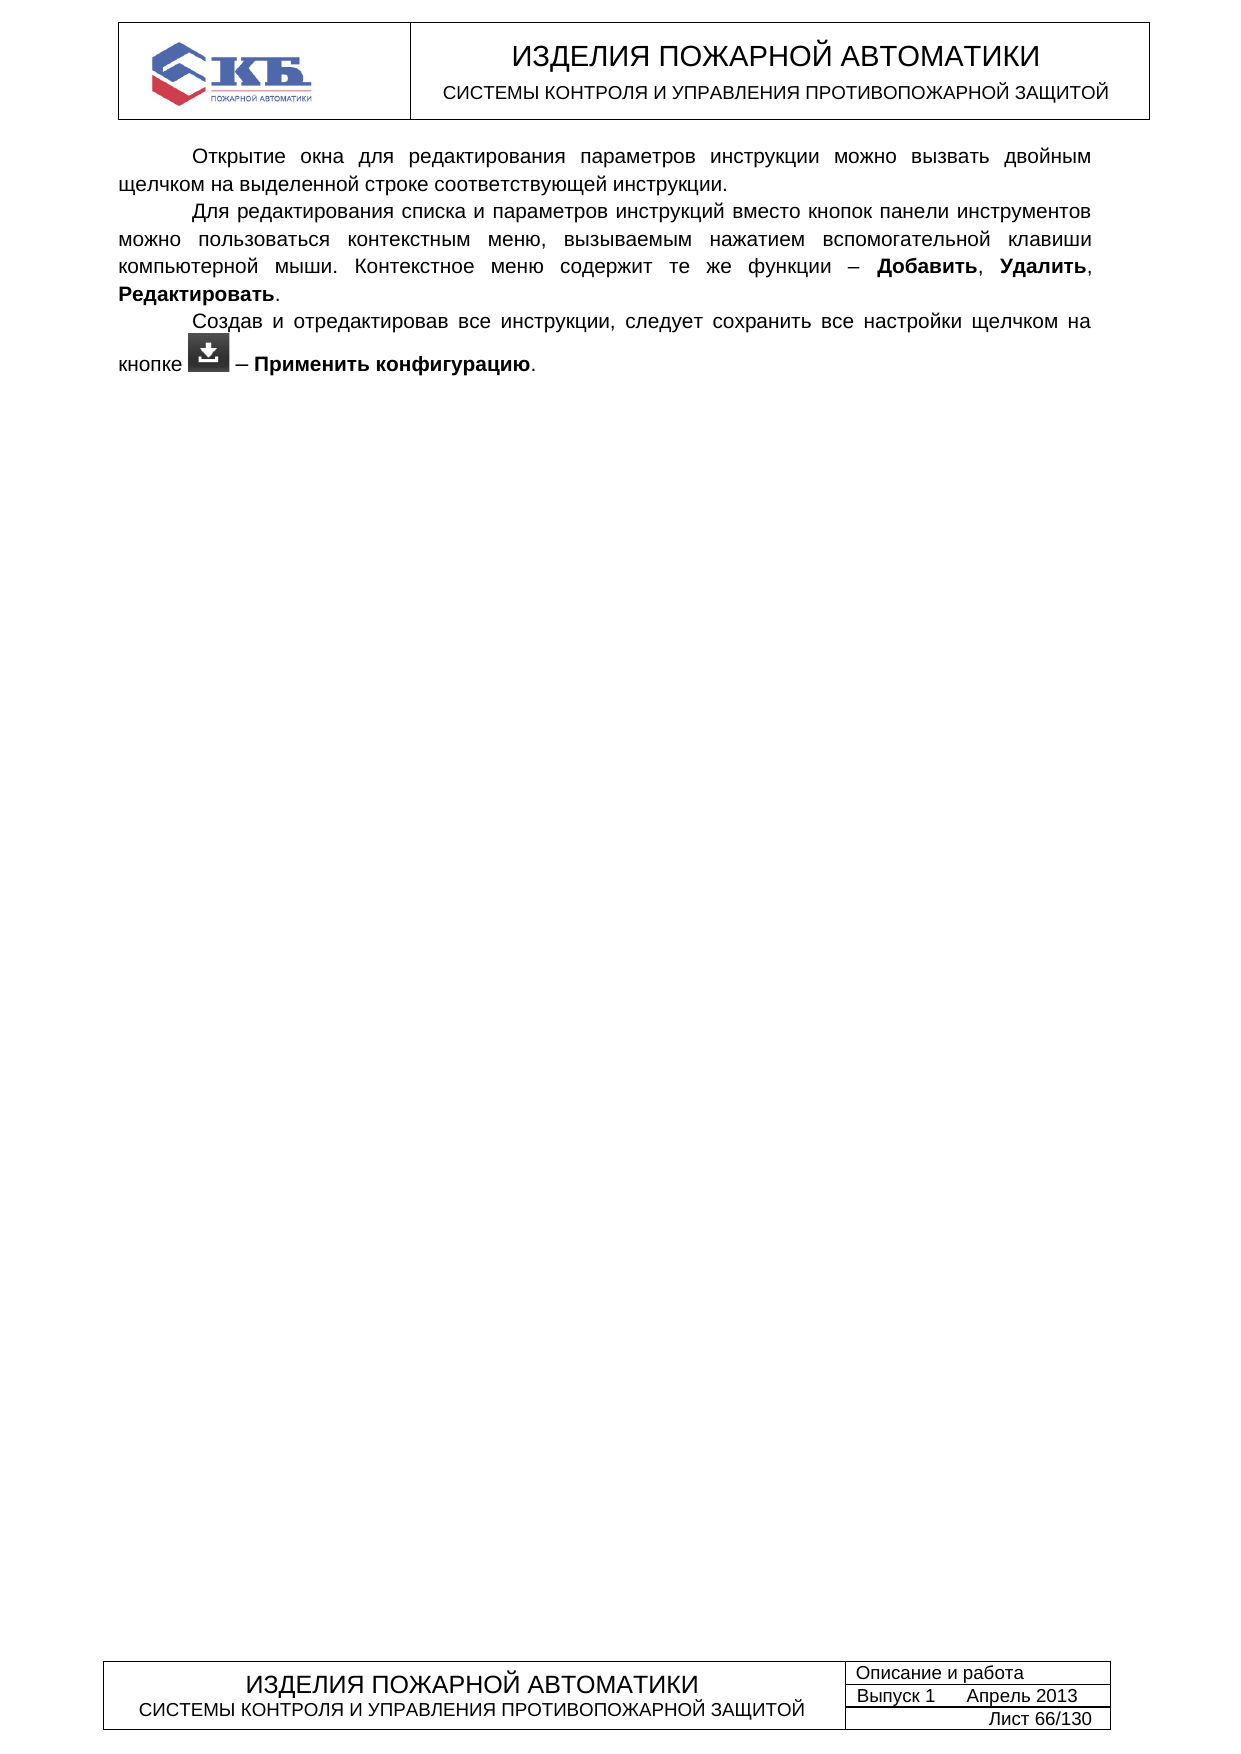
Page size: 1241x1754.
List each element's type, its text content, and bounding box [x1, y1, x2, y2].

list Для редактирования списка и параметров инструкций вместо кнопок панели инструментов можно пользоваться контекстным меню, вызываемым нажатием вспомогательной клавиши компьютерной мыши. Контекстное меню содержит те же функции – Добавить, Удалить, Редактировать. [118, 199, 1092, 306]
list Открытие окна для редактирования параметров инструкции можно вызвать двойным щелчком на выделенной строке соответствующей инструкции. [118, 144, 1092, 196]
picture [148, 34, 325, 115]
picture [188, 333, 230, 372]
list Создав и отредактировав все инструкции, следует сохранить все настройки щелчком на кнопке – Применить конфигурацию. [118, 309, 1092, 377]
